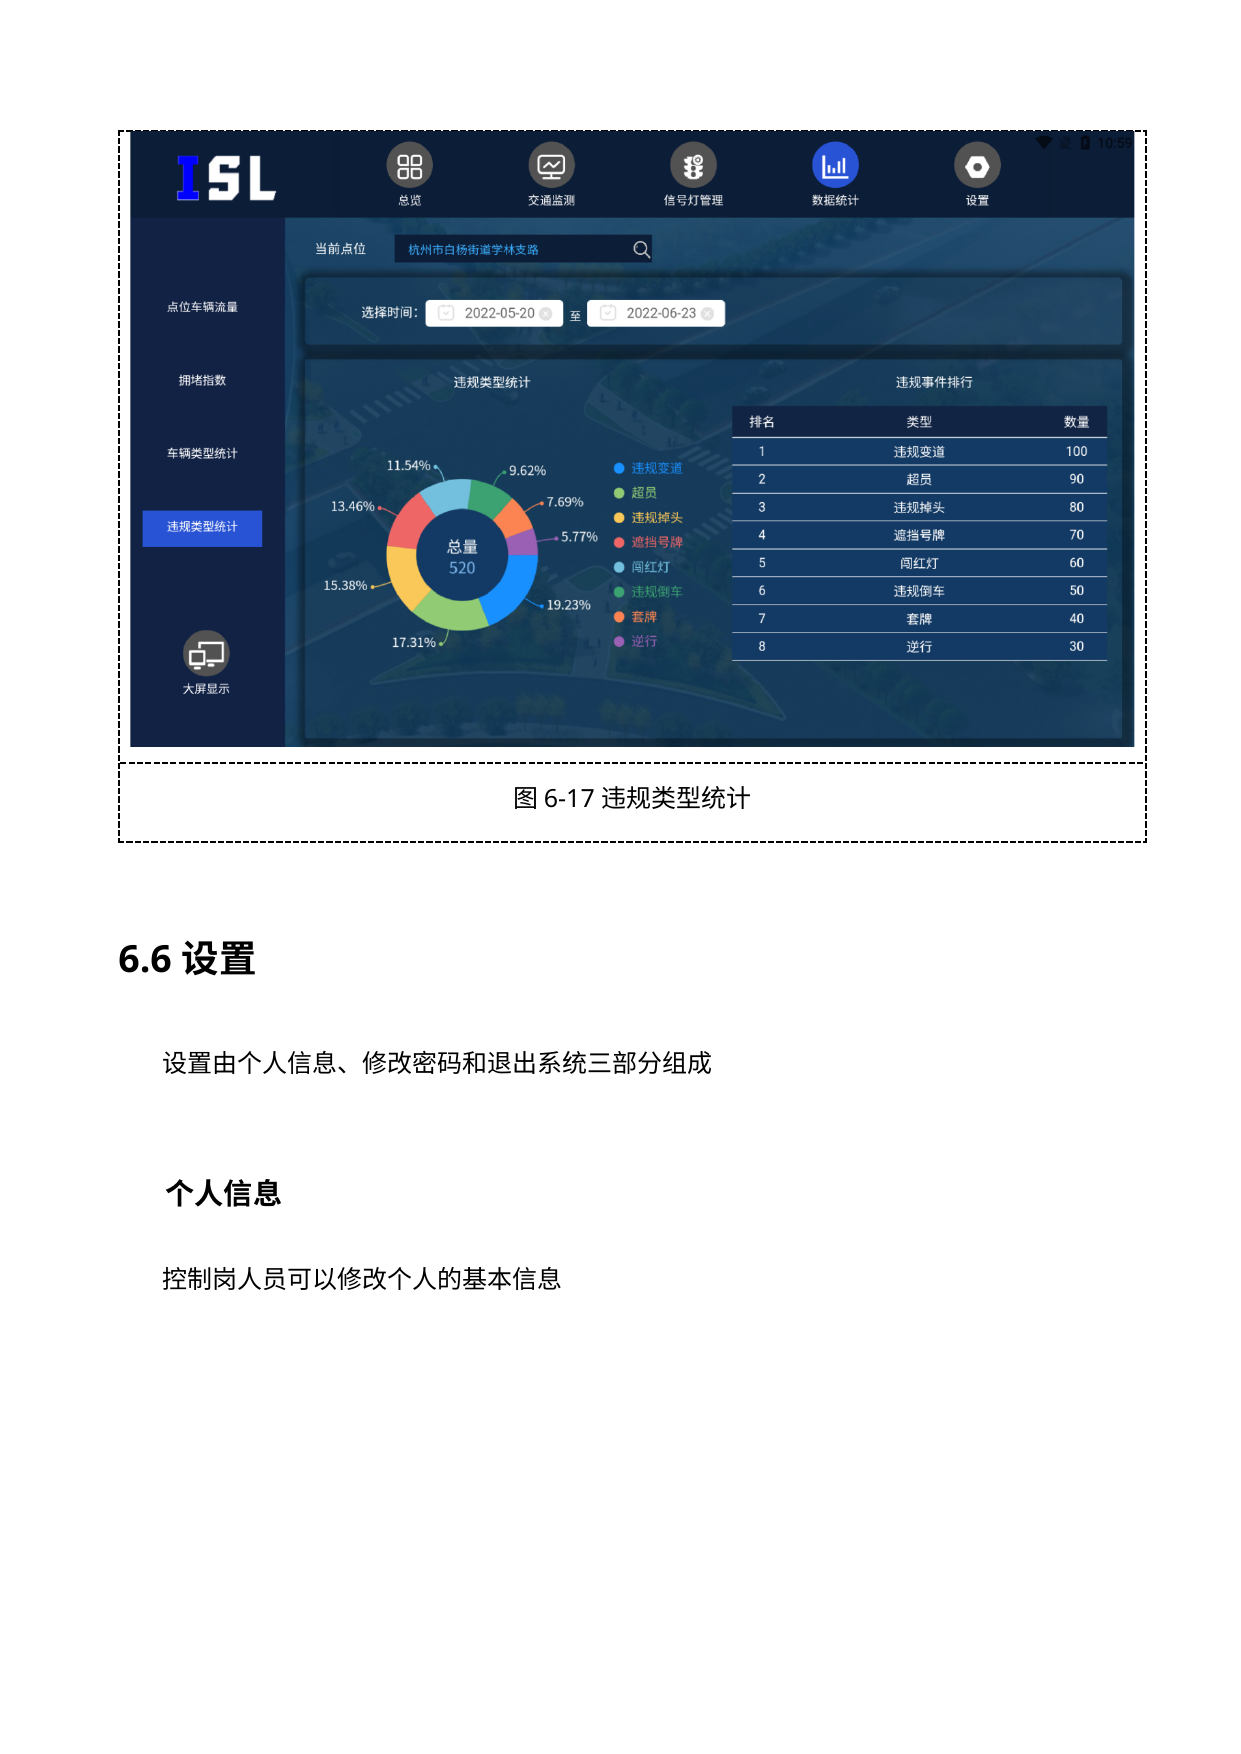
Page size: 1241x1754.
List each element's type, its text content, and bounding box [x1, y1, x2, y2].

text 设置由个人信息、修改密码和退出系统三部分组成 [118, 1029, 1122, 1094]
picture [130, 131, 1135, 747]
text 6.6 设置 [118, 924, 1122, 989]
text 个人信息 [165, 1159, 1122, 1224]
table_cell [119, 762, 1146, 841]
text 控制岗人员可以修改个人的基本信息 [118, 1245, 1122, 1310]
table_header [119, 130, 1146, 762]
